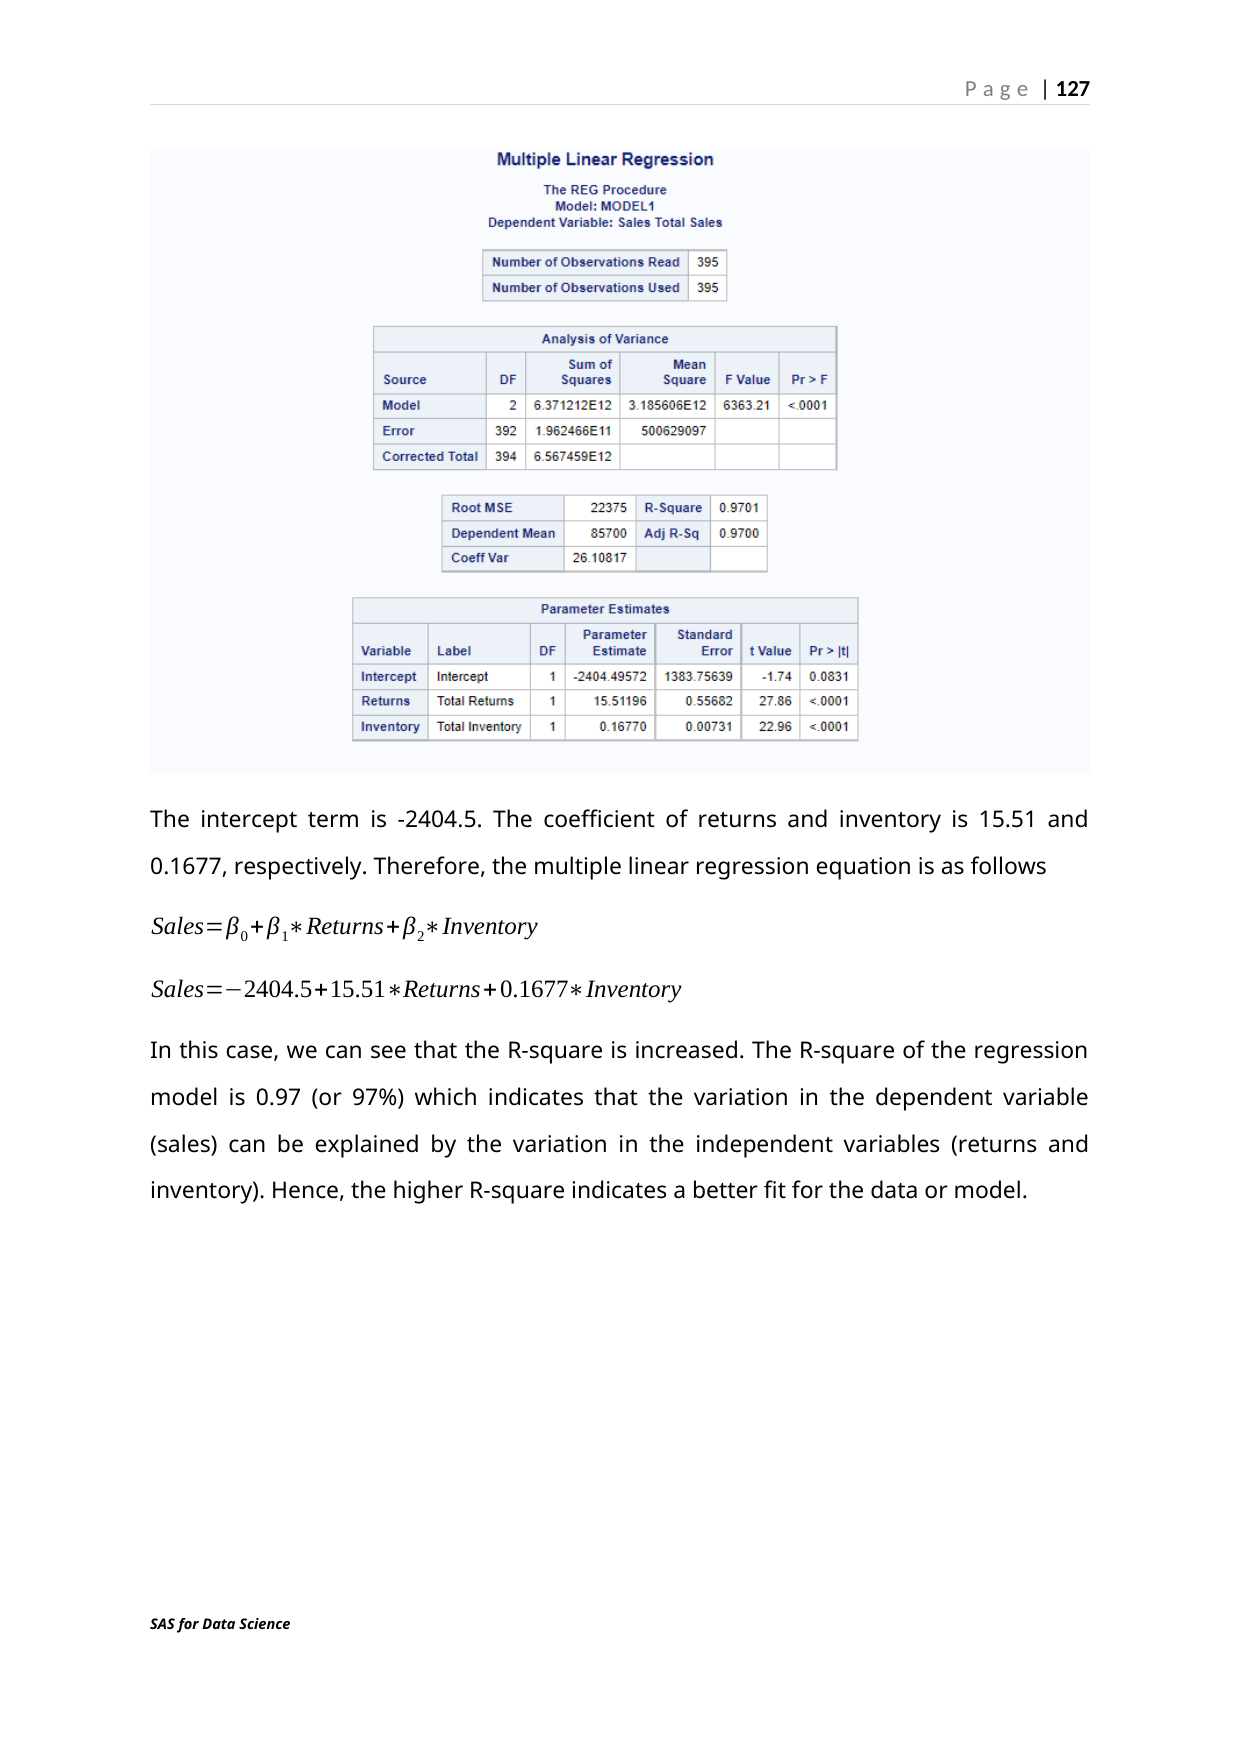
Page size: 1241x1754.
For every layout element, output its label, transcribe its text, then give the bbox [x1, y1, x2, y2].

picture [150, 150, 1091, 773]
text In this case, we can see that the R-square is increased. The R-square of the regression model is 0.97 (or 97%) which indicates that the variation in the dependent variable (sales) can be explained by the variation in the independent variables (returns and inventory). Hence, the higher R-square indicates a better fit for the data or model. [150, 1034, 1090, 1206]
text The intercept term is -2404.5. The coefficient of returns and inventory is 15.51 and 0.1677, respectively. Therefore, the multiple linear regression equation is as follows [150, 803, 1090, 881]
